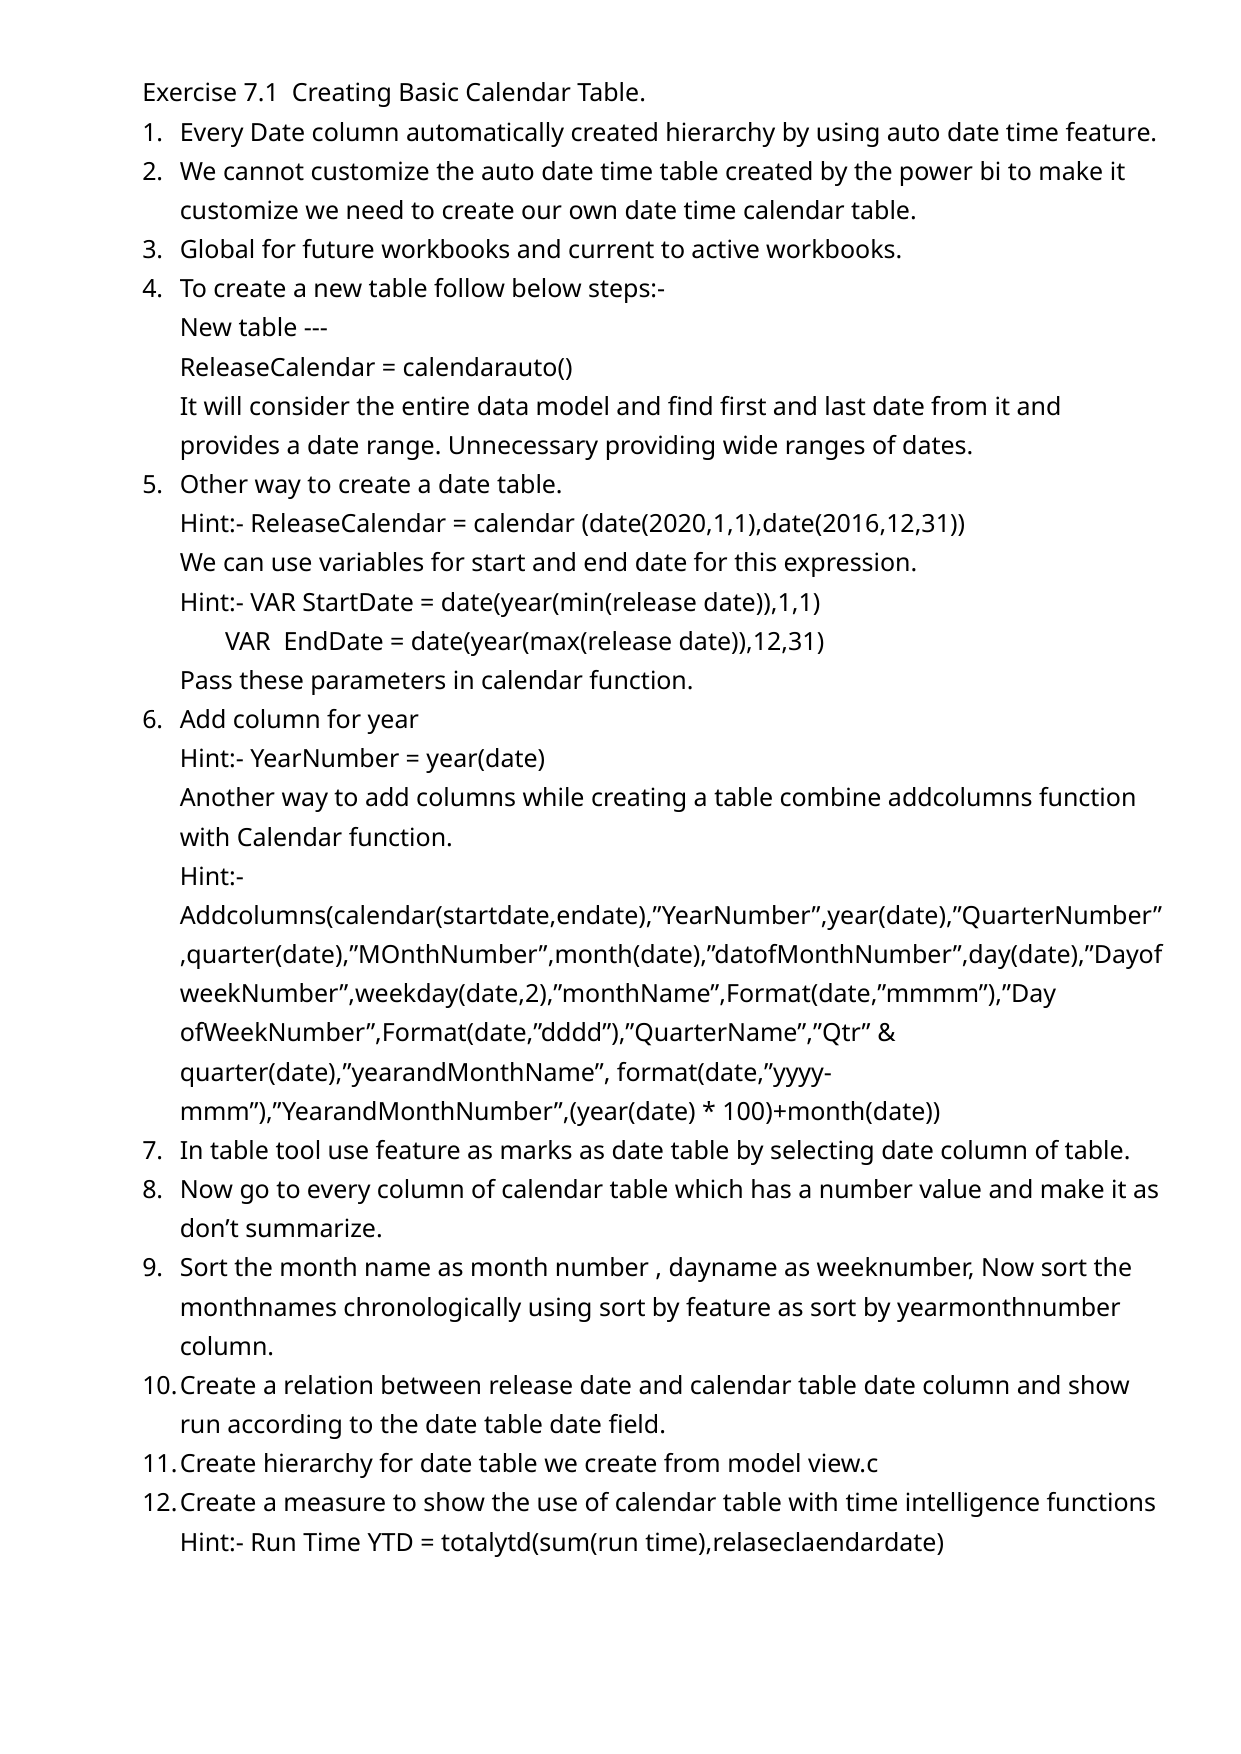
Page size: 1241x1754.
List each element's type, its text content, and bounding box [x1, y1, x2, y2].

list Hint:- YearNumber = year(date) [179, 741, 1165, 775]
list ReleaseCalendar = calendarauto() [179, 349, 1165, 383]
list To create a new table follow below steps:- [142, 271, 1165, 305]
list We cannot customize the auto date time table created by the power bi to make it customize we need to create our own date time calendar table. [142, 153, 1165, 227]
list Pass these parameters in calendar function. [179, 662, 1165, 697]
list VAR EndDate = date(year(max(release date)),12,31) [179, 623, 1165, 657]
list Exercise 7.1 Creating Basic Calendar Table. [142, 75, 1165, 109]
list Create a relation between release date and calendar table date column and show run according to the date table date field. [142, 1367, 1165, 1441]
list It will consider the entire data model and find first and last date from it and provides a date range. Unnecessary providing wide ranges of dates. [179, 388, 1165, 462]
list Sort the month name as month number , dayname as weeknumber, Now sort the monthnames chronologically using sort by feature as sort by yearmonthnumber column. [142, 1250, 1165, 1362]
list Another way to add columns while creating a table combine addcolumns function with Calendar function. [179, 780, 1165, 853]
list Hint:- ReleaseCalendar = calendar (date(2020,1,1),date(2016,12,31)) [179, 506, 1165, 540]
list We can use variables for start and end date for this expression. [179, 545, 1165, 579]
list Create hierarchy for date table we create from model view.c [142, 1446, 1165, 1480]
list Add column for year [142, 702, 1165, 736]
list Hint:- VAR StartDate = date(year(min(release date)),1,1) [179, 584, 1165, 618]
list In table tool use feature as marks as date table by selecting date column of table. [142, 1132, 1165, 1167]
list Hint:- Run Time YTD = totalytd(sum(run time),relaseclaendardate) [179, 1524, 1165, 1558]
list Hint:- Addcolumns(calendar(startdate,endate),”YearNumber”,year(date),”QuarterNumber”,quarter(date),”MOnthNumber”,month(date),”datofMonthNumber”,day(date),”DayofweekNumber”,weekday(date,2),”monthName”,Format(date,”mmmm”),”Day ofWeekNumber”,Format(date,”dddd”),”QuarterName”,”Qtr” & quarter(date),”yearandMonthName”, format(date,”yyyy-mmm”),”YearandMonthNumber”,(year(date) * 100)+month(date)) [179, 858, 1165, 1127]
list Other way to create a date table. [142, 467, 1165, 501]
list Global for future workbooks and current to active workbooks. [142, 232, 1165, 266]
list New table --- [179, 310, 1165, 344]
list Now go to every column of calendar table which has a number value and make it as don’t summarize. [142, 1172, 1165, 1245]
list Create a measure to show the use of calendar table with time intelligence functions [142, 1485, 1165, 1519]
list Every Date column automatically created hierarchy by using auto date time feature. [142, 114, 1165, 148]
